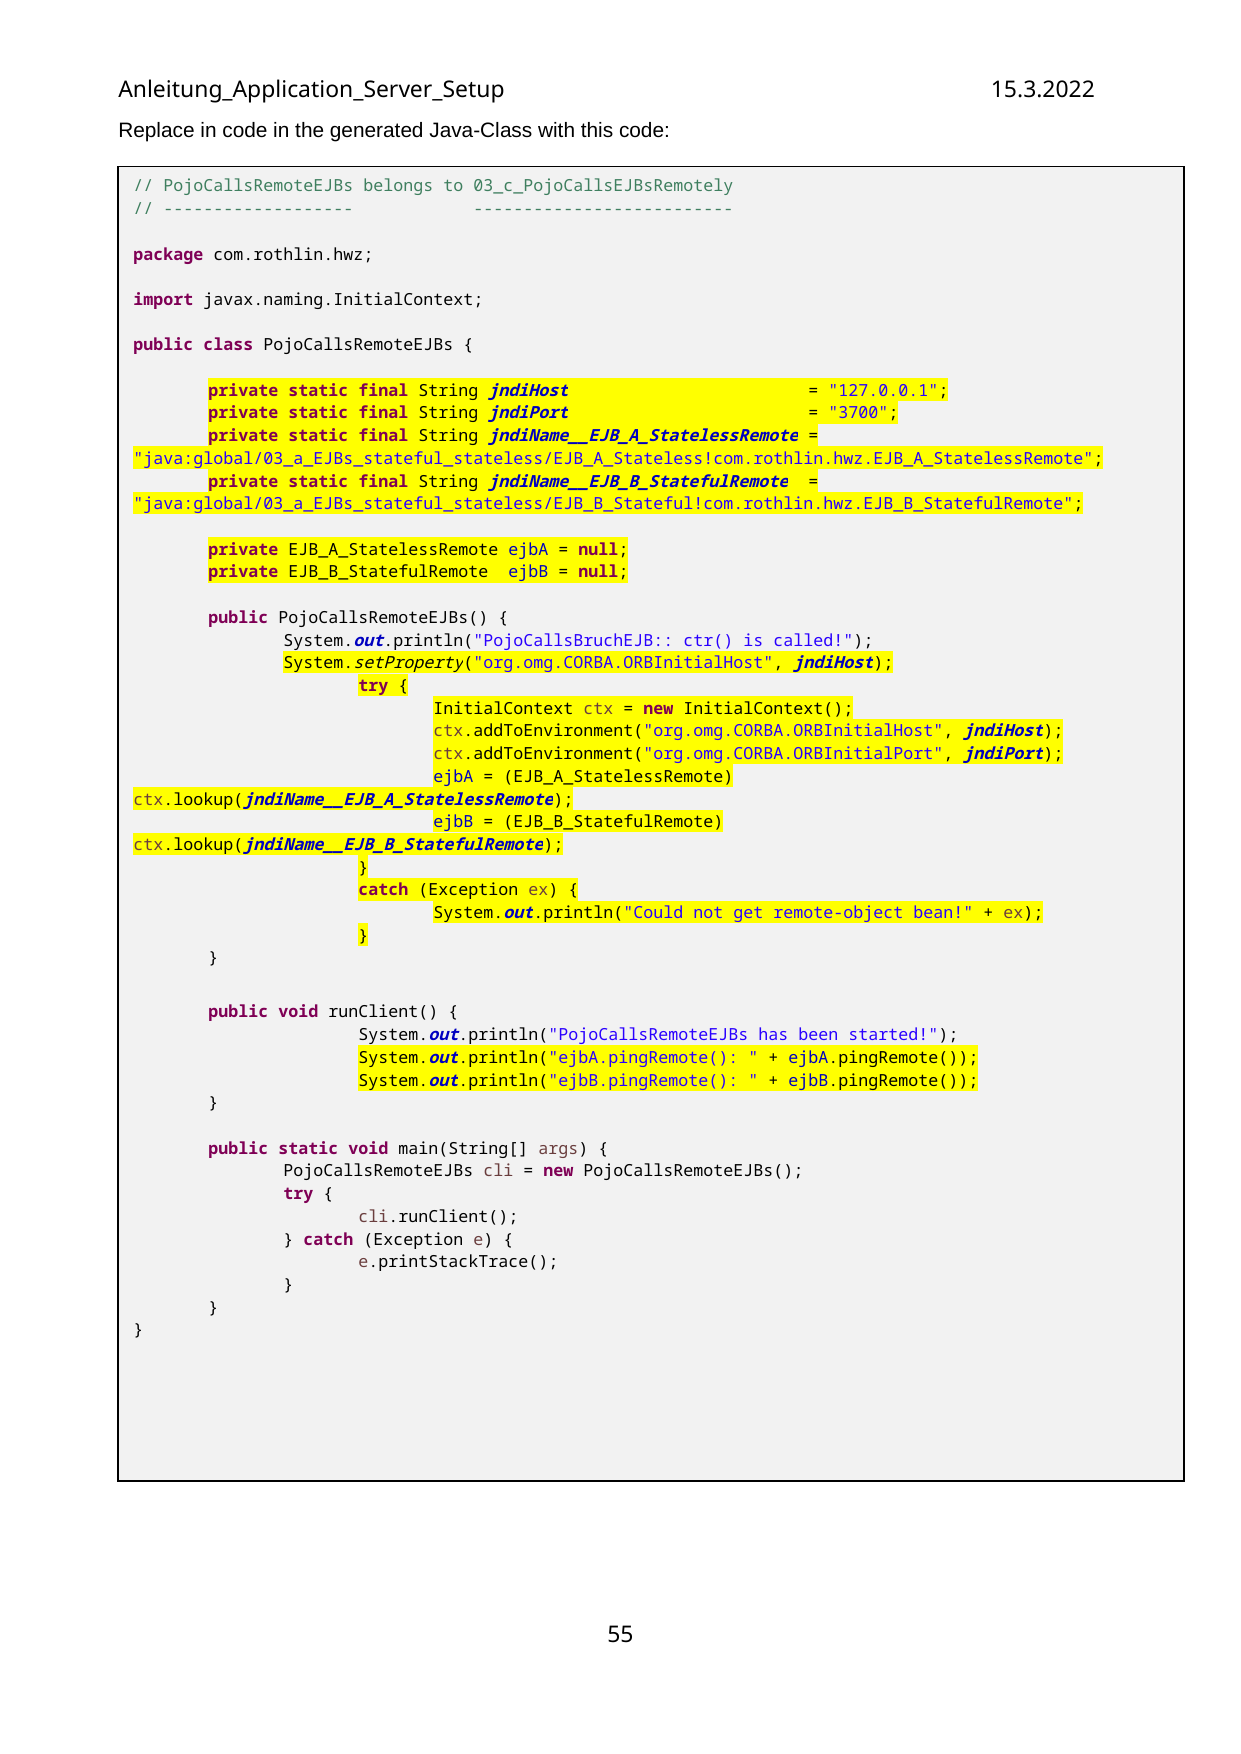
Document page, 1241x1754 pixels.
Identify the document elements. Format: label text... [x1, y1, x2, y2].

text Replace in code in the generated Java-Class with this code: [118, 118, 1122, 142]
